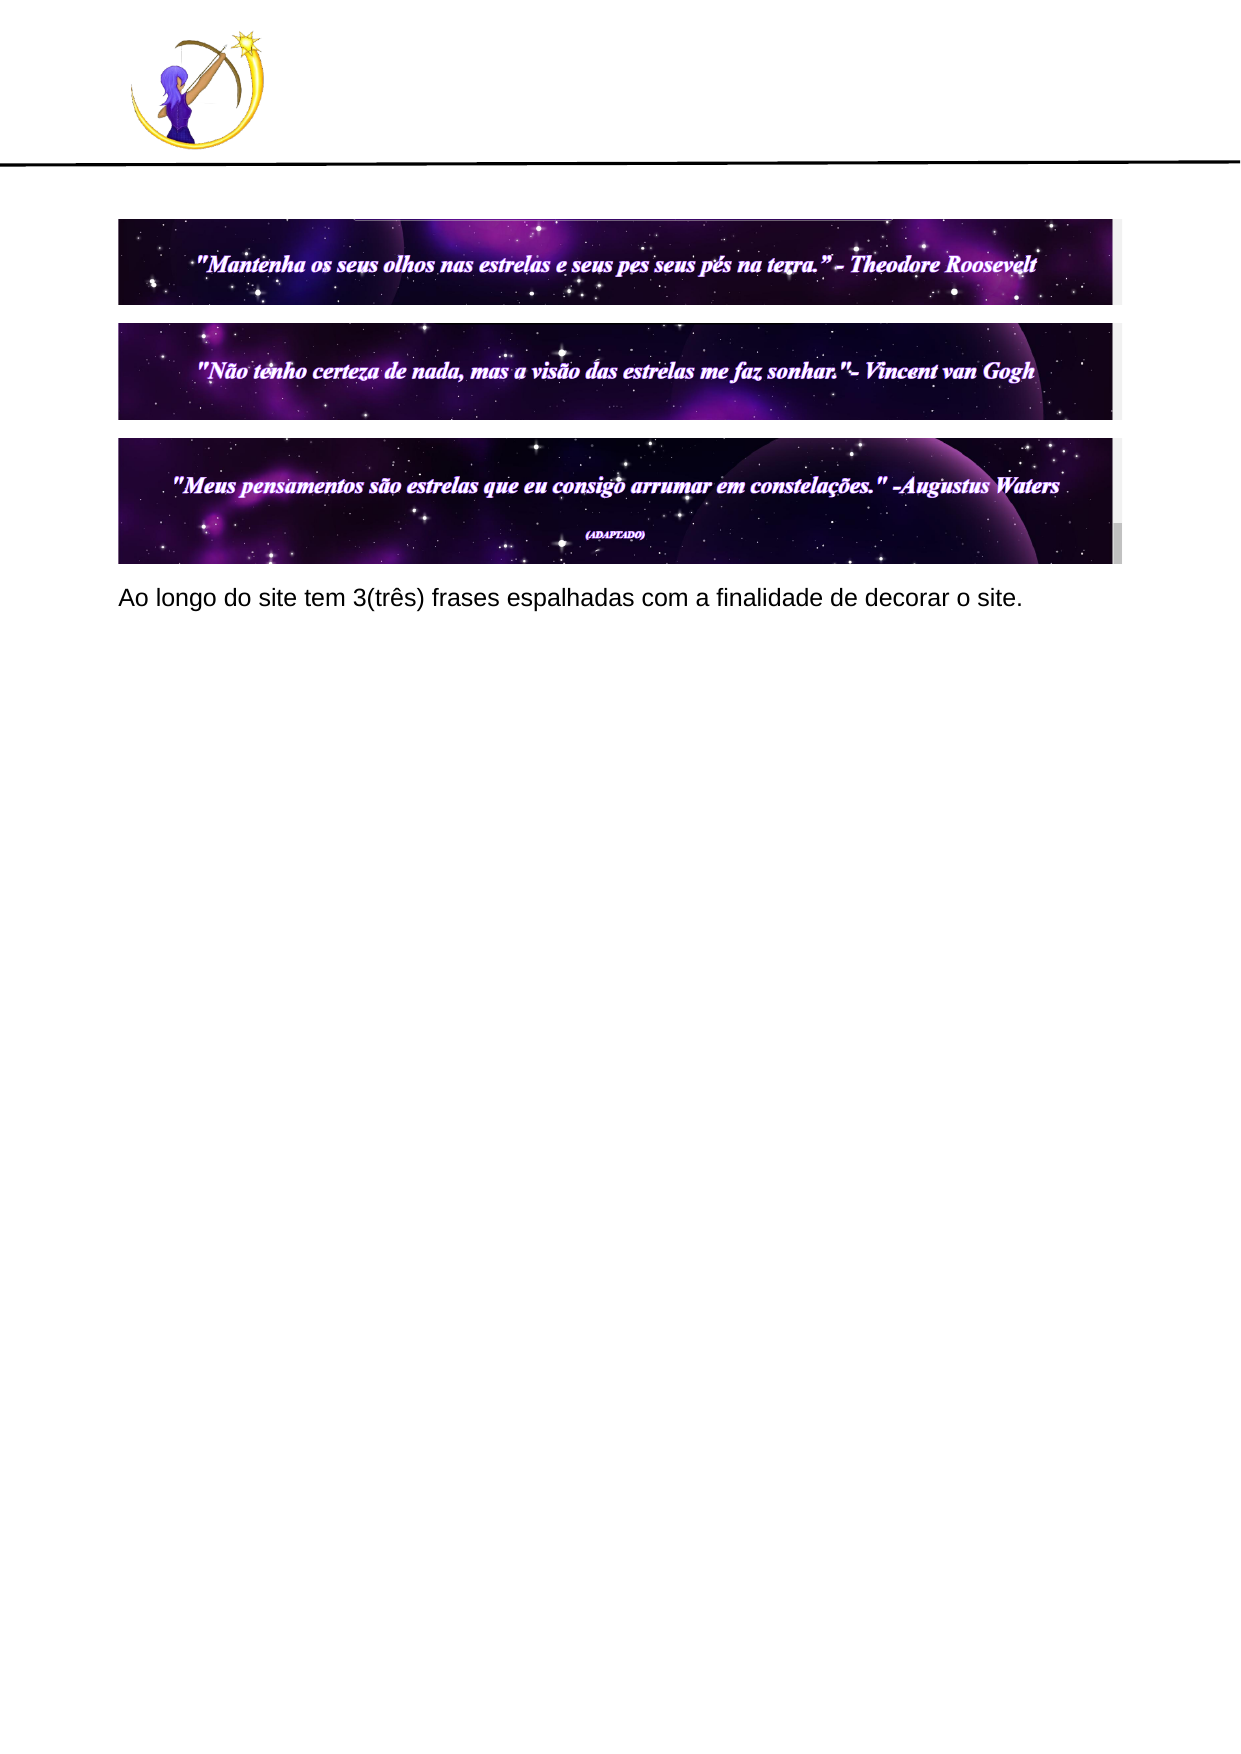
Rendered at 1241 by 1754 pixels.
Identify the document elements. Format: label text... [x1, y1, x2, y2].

text Ao longo do site tem 3(três) frases espalhadas com a finalidade de decorar o site. [118, 583, 1122, 611]
picture [118, 219, 1123, 305]
picture [118, 438, 1123, 564]
picture [118, 23, 274, 154]
picture [118, 323, 1123, 420]
